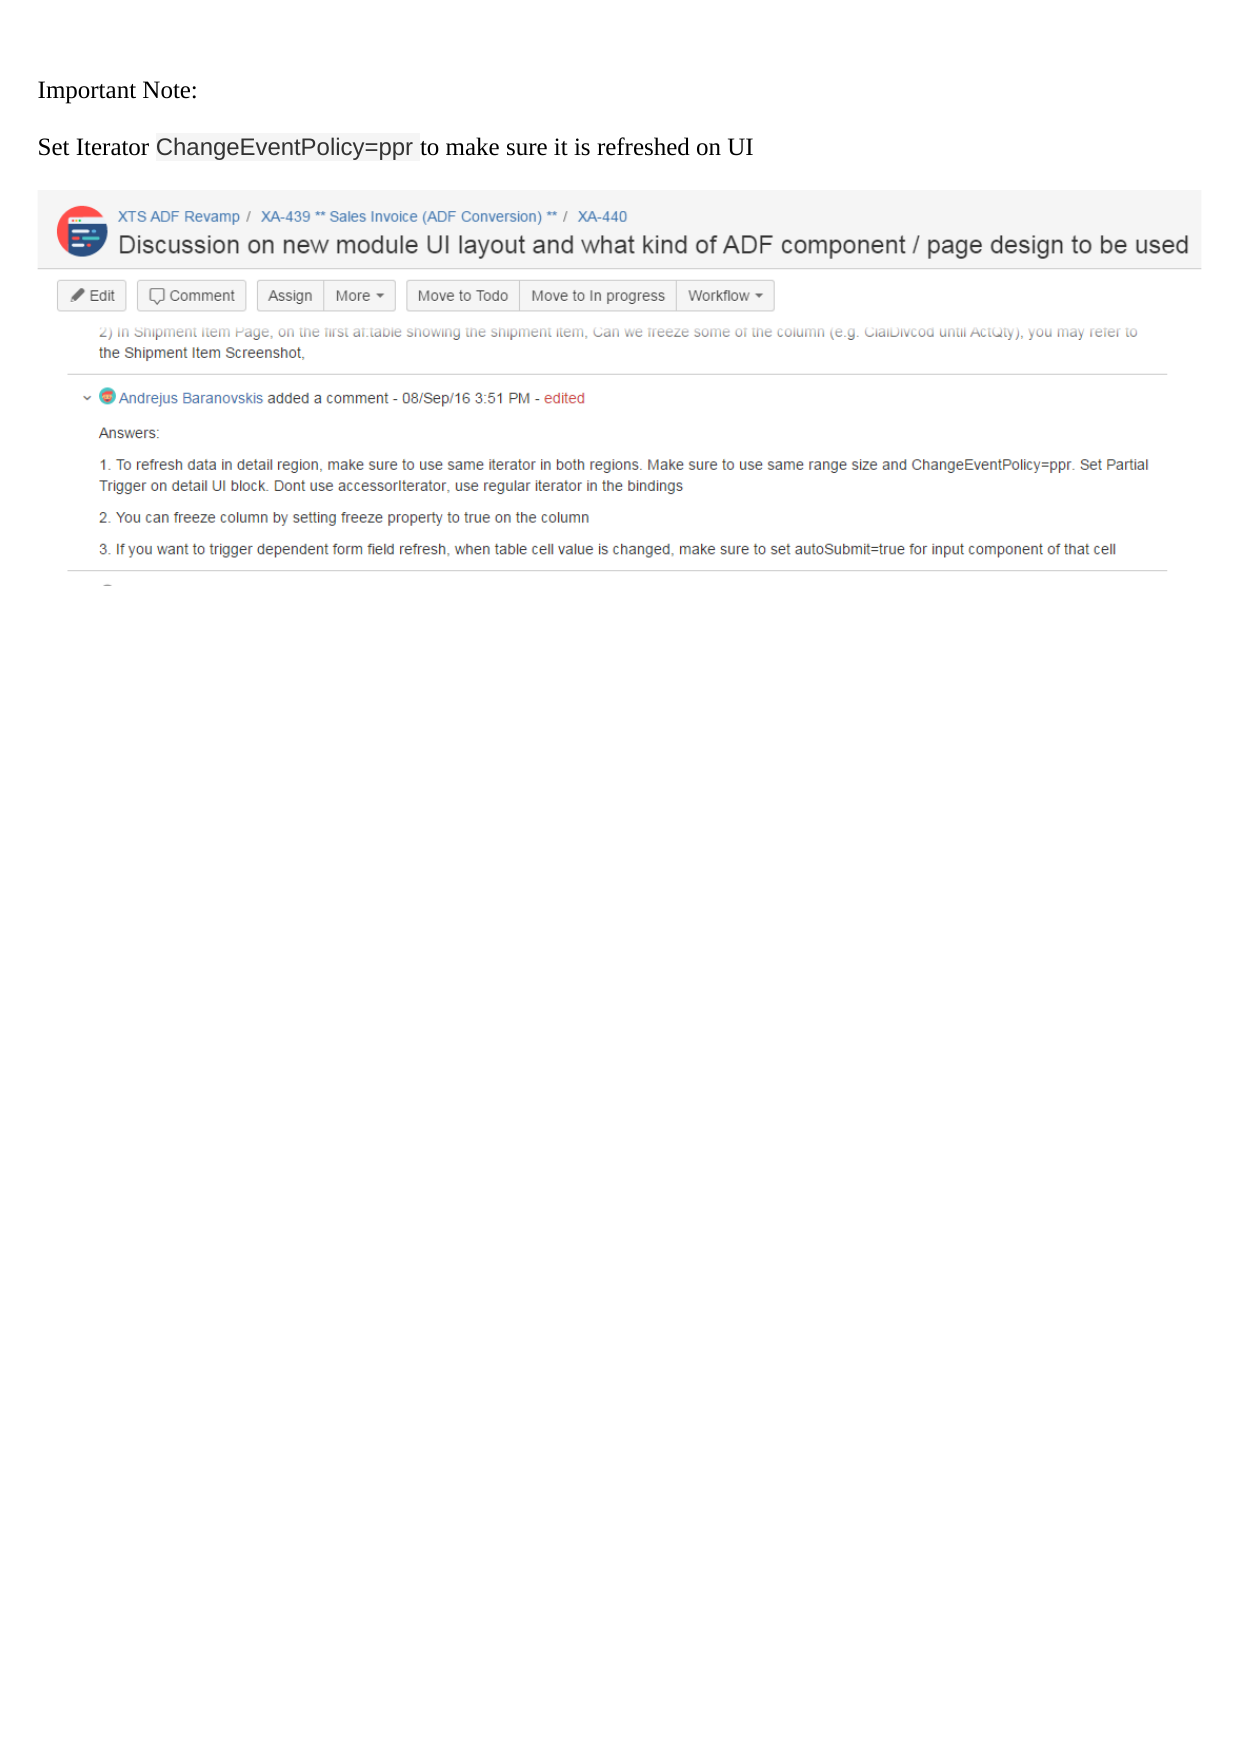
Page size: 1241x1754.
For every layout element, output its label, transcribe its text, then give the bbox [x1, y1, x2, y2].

text Important Note: [37, 75, 1203, 104]
picture [37, 190, 1202, 586]
text Set Iterator ChangeEventPolicy=ppr to make sure it is refreshed on UI [37, 132, 1203, 161]
